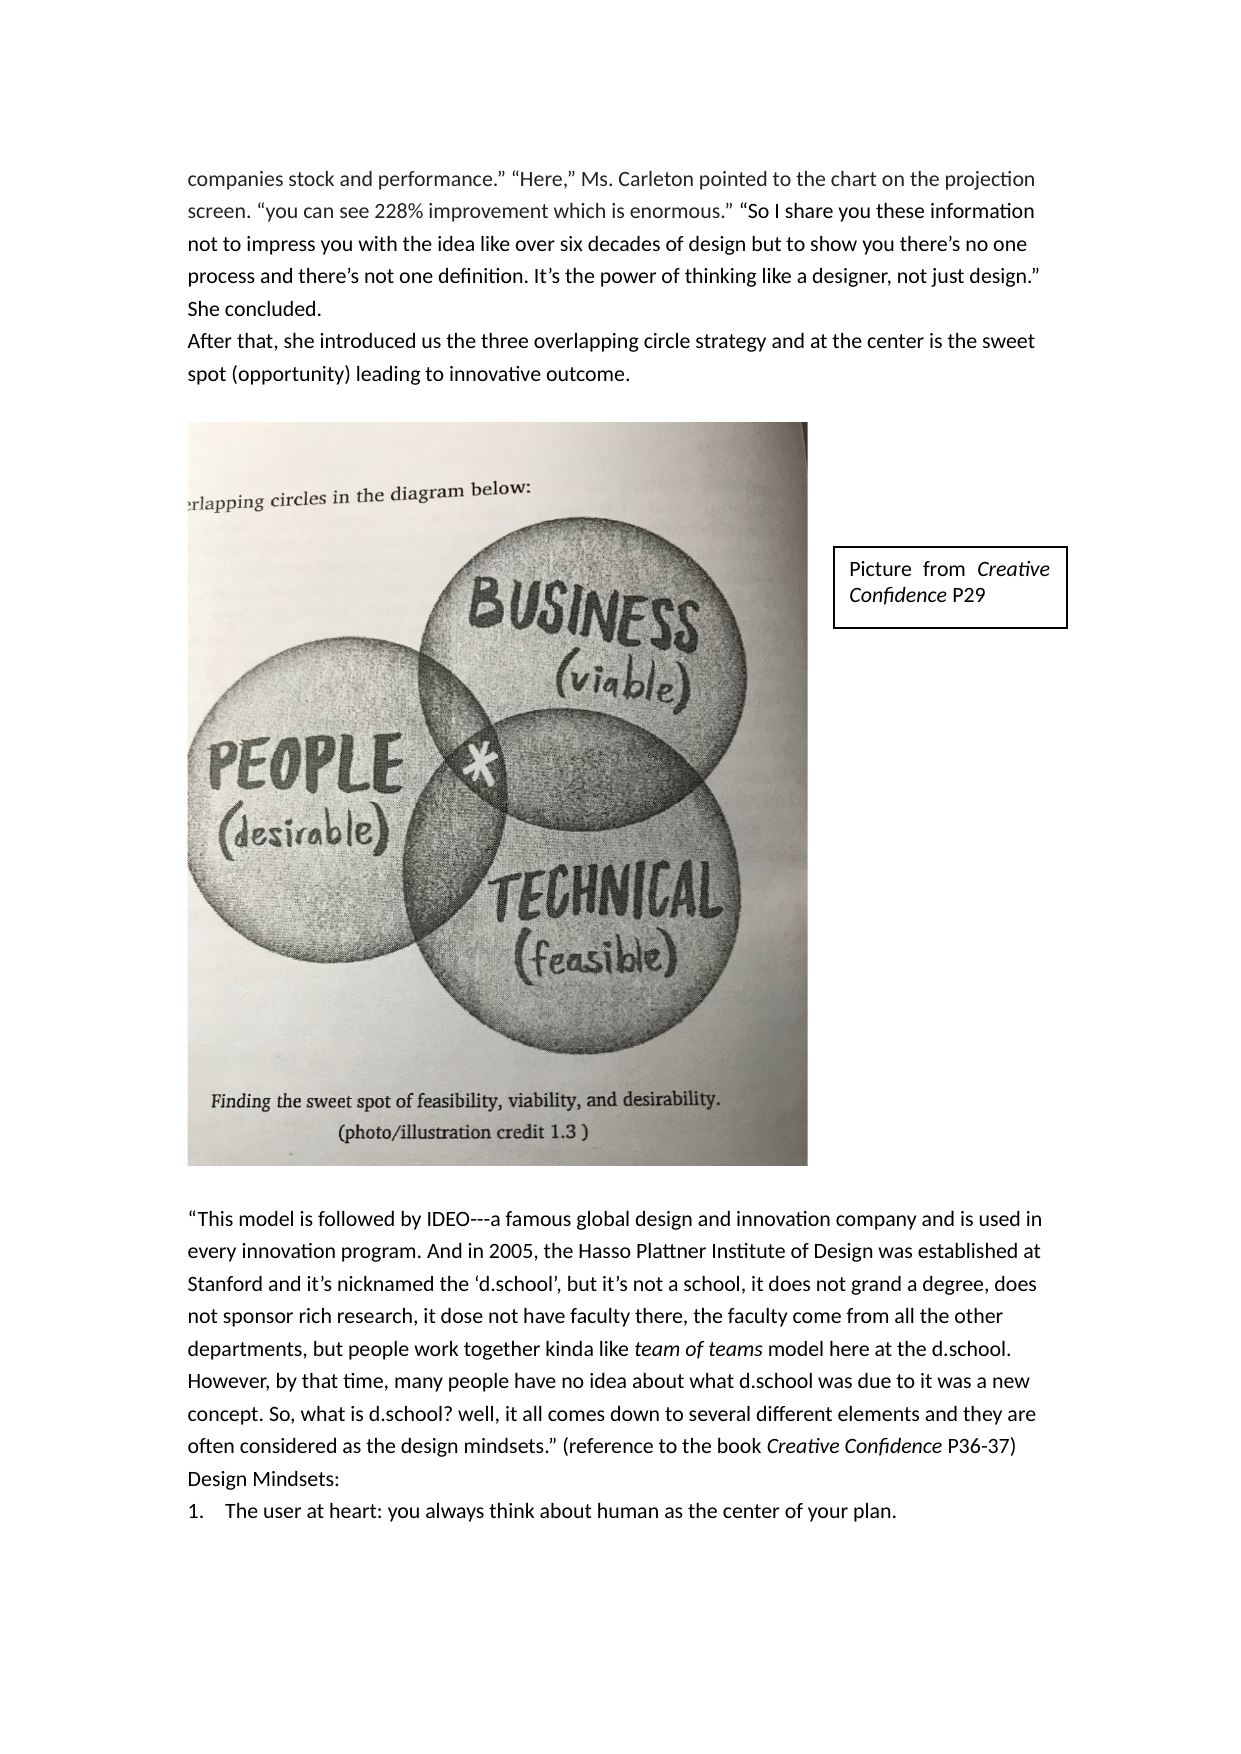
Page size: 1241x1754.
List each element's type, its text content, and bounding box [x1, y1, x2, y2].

text “This model is followed by IDEO---a famous global design and innovation company and is used in every innovation program. And in 2005, the Hasso Plattner Institute of Design was established at Stanford and it’s nicknamed the ‘d.school’, but it’s not a school, it does not grand a degree, does not sponsor rich research, it dose not have faculty there, the faculty come from all the other departments, but people work together kinda like team of teams model here at the d.school. However, by that time, many people have no idea about what d.school was due to it was a new concept. So, what is d.school? well, it all comes down to several different elements and they are often considered as the design mindsets.” (reference to the book Creative Confidence P36-37) [187, 1202, 1053, 1462]
text Design Mindsets: [187, 1462, 1053, 1494]
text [187, 162, 1053, 324]
picture [187, 422, 808, 1166]
text After that, she introduced us the three overlapping circle strategy and at the center is the sweet spot (opportunity) leading to innovative outcome. [187, 324, 1053, 389]
list The user at heart: you always think about human as the center of your plan. [187, 1494, 1053, 1527]
